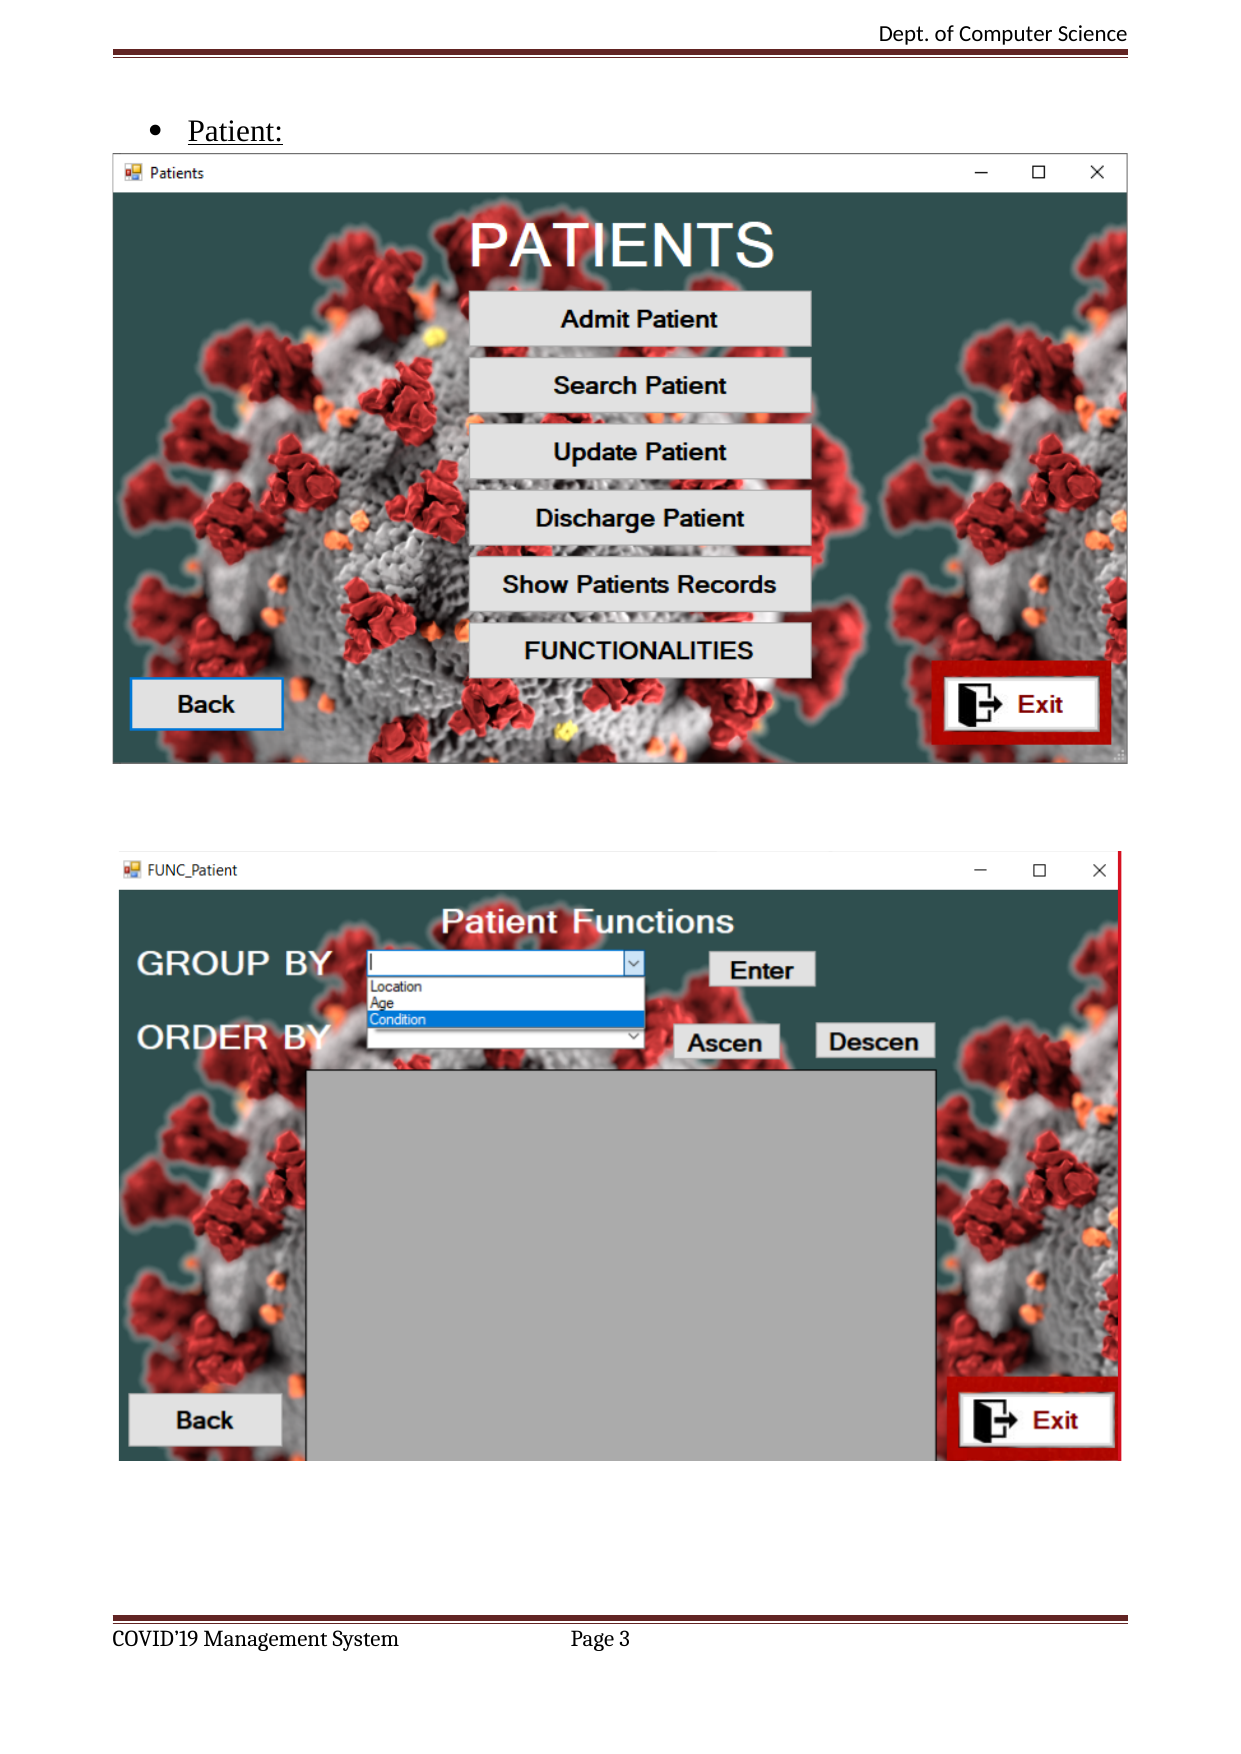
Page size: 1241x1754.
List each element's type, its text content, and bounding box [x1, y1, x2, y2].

picture [112, 153, 1128, 764]
picture [118, 851, 1122, 1461]
list Patient: [150, 112, 1128, 148]
